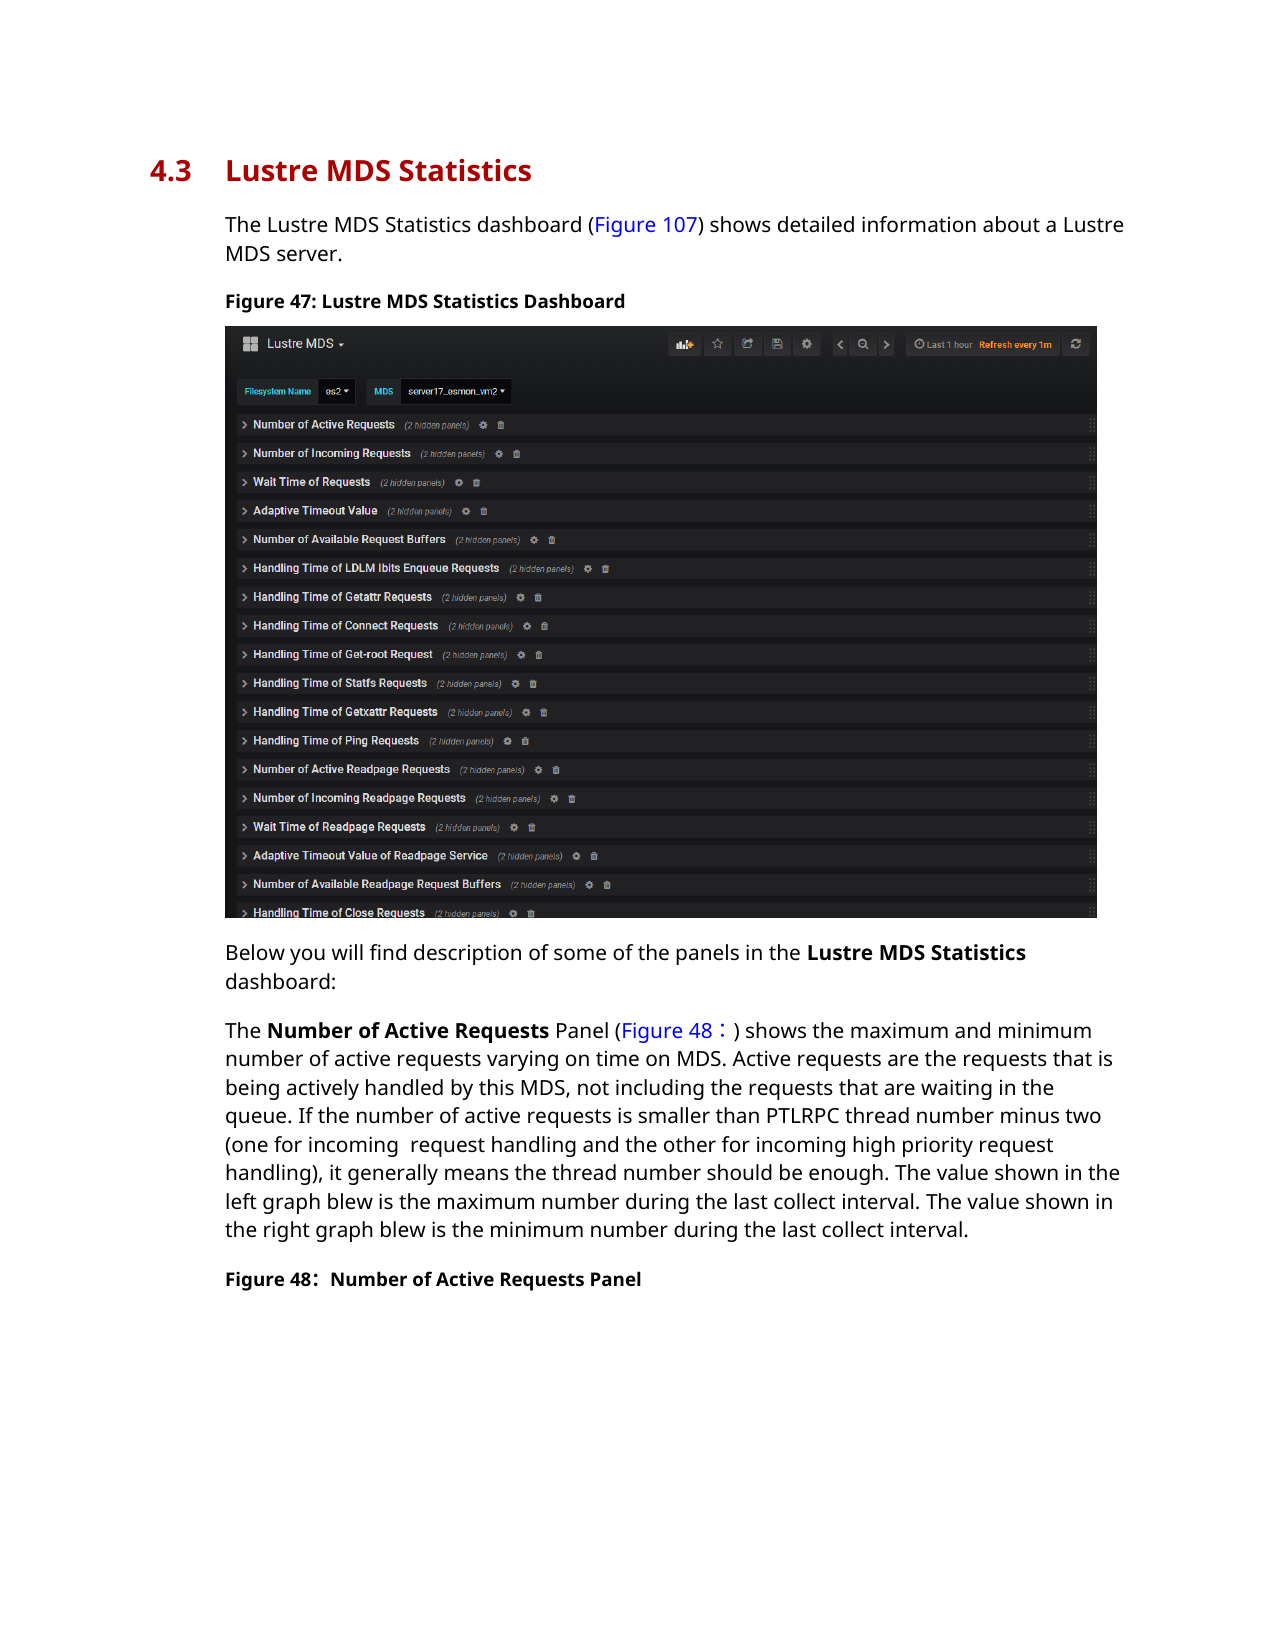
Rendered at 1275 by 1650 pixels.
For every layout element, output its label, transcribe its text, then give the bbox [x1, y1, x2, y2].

text Figure 48：Number of Active Requests Panel [225, 1264, 1125, 1292]
text The Number of Active Requests Panel (Figure 48) shows the maximum and minimum number of active requests varying on time on MDS. Active requests are the requests that is being actively handled by this MDS, not including the requests that are waiting in the queue. If the number of active requests is smaller than PTLRPC thread number minus two (one for incoming request handling and the other for incoming high priority request handling), it generally means the thread number should be enough. The value shown in the left graph blew is the maximum number during the last collect interval. The value shown in the right graph blew is the minimum number during the last collect interval. [225, 1016, 1125, 1244]
text Figure 47: Lustre MDS Statistics Dashboard [225, 288, 1125, 314]
text The Lustre MDS Statistics dashboard (Figure 47) shows detailed information about a Lustre MDS server. [225, 211, 1125, 267]
text Below you will find description of some of the panels in the Lustre MDS Statistics dashboard: [225, 938, 1125, 995]
subtitle Lustre MDS Statistics [150, 150, 1125, 190]
picture [225, 326, 1097, 918]
